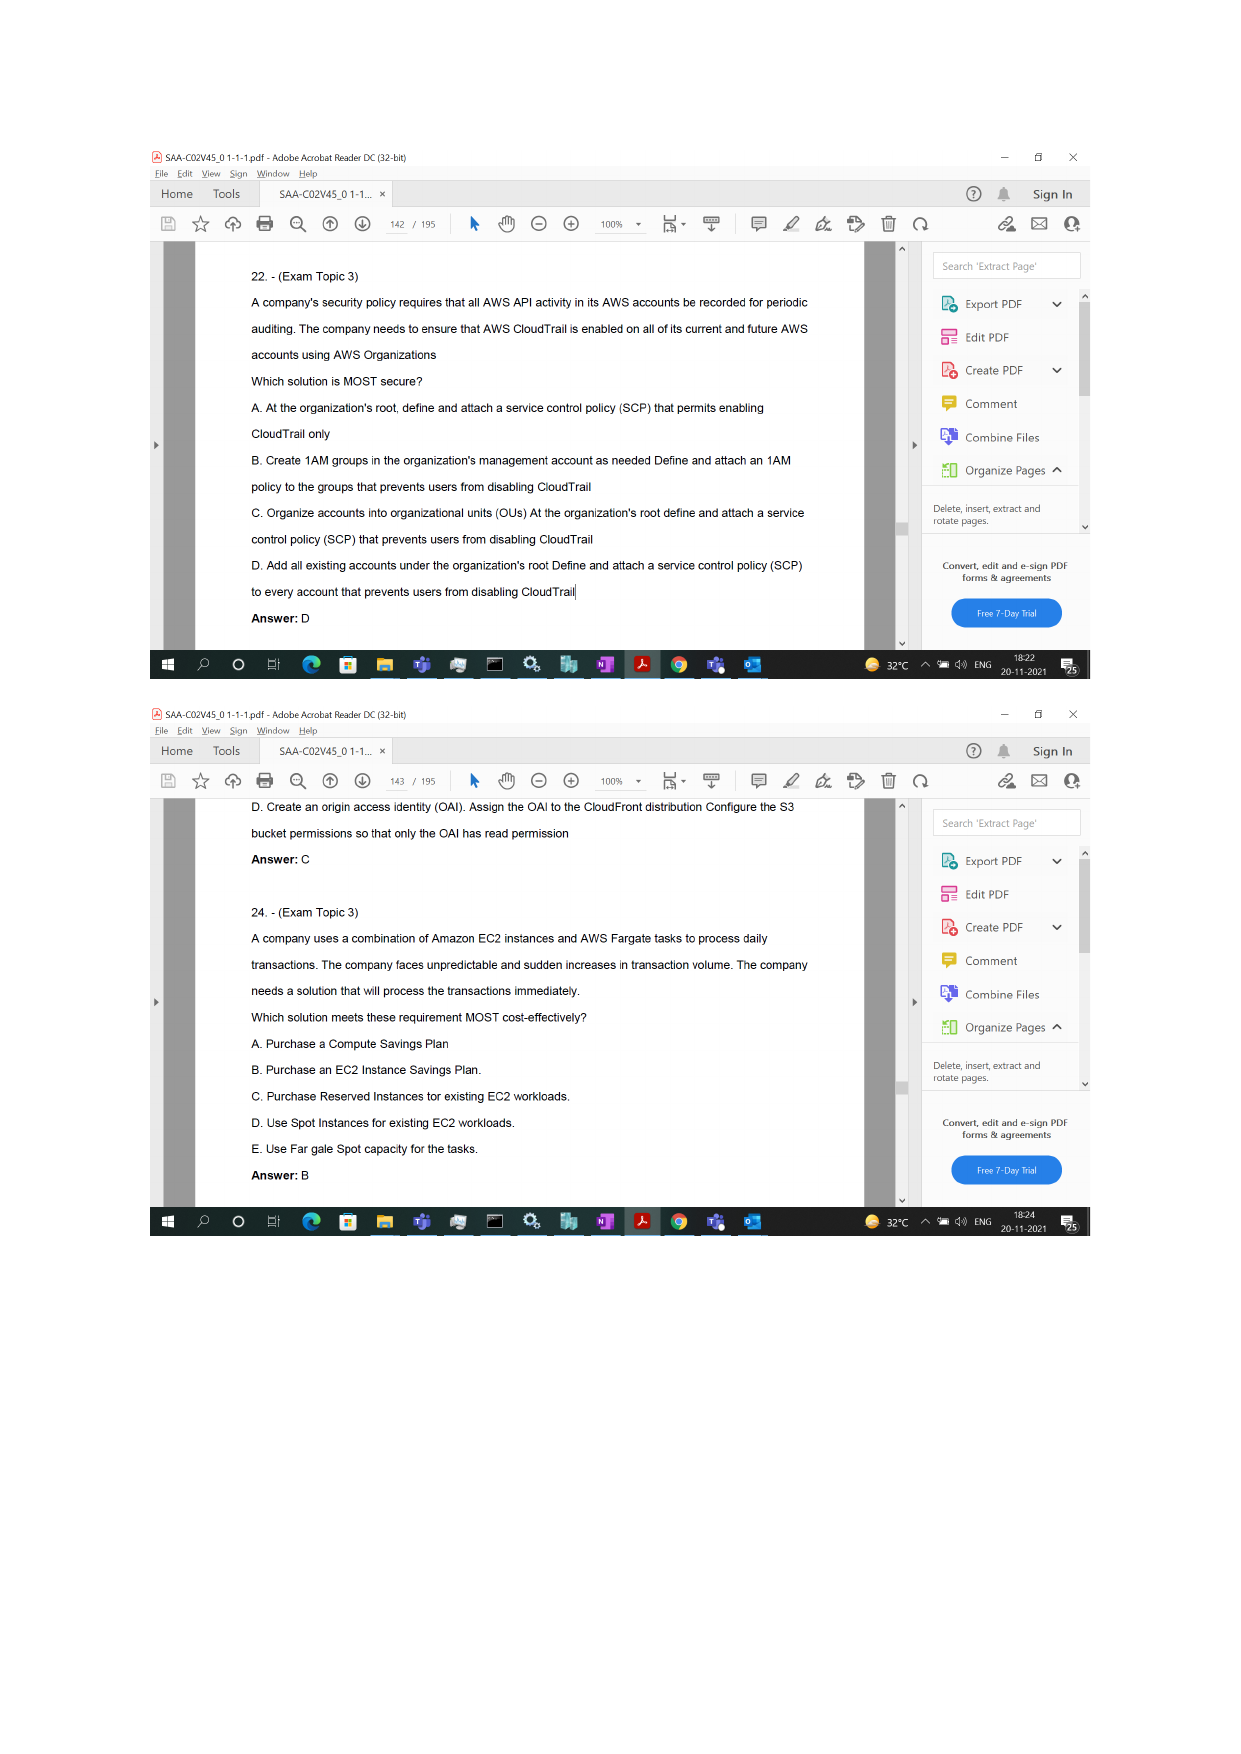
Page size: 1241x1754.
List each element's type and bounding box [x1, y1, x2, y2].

picture [150, 706, 1091, 1236]
picture [150, 150, 1091, 679]
